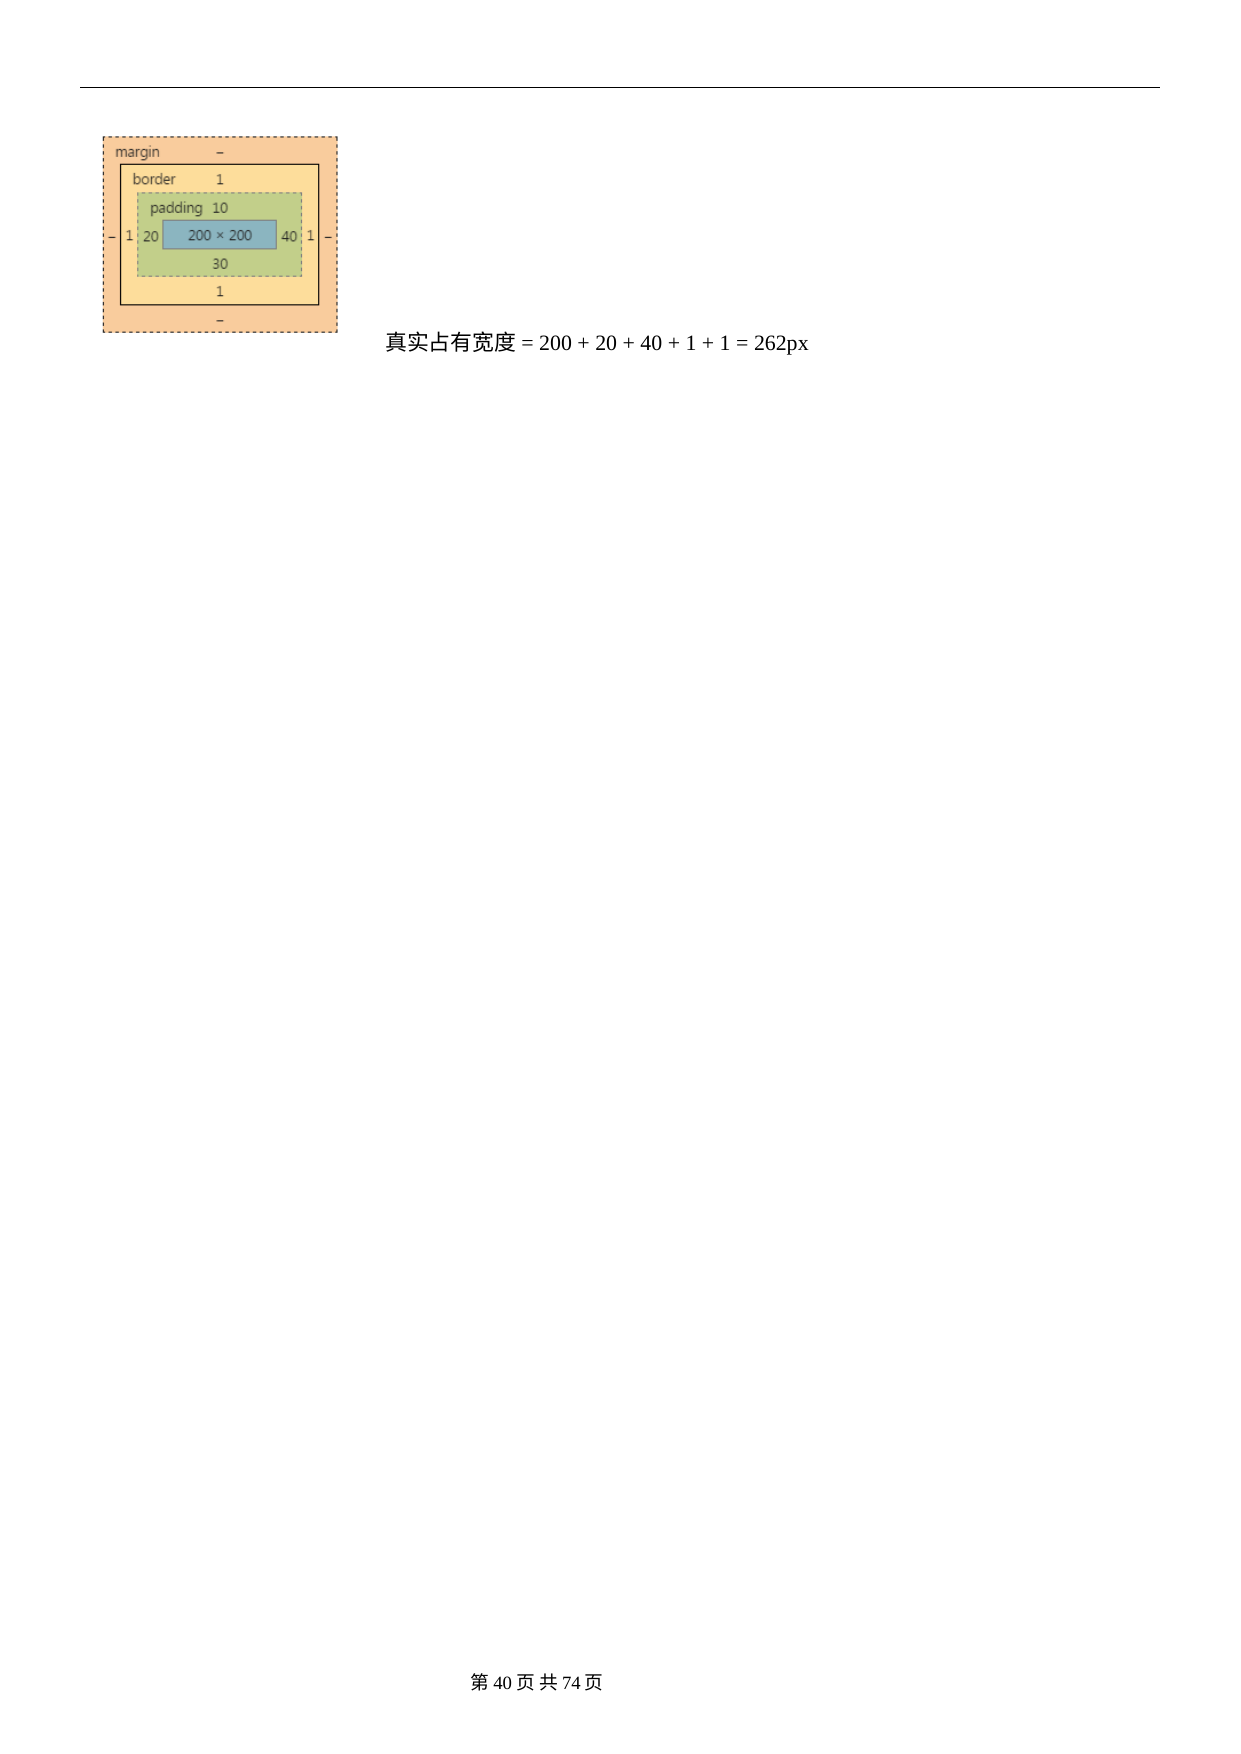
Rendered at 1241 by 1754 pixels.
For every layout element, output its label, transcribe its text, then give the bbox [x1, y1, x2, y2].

text 真实占有宽度 = 200 + 20 + 40 + 1 + 1 = 262px [88, 107, 1152, 367]
picture [88, 117, 380, 350]
